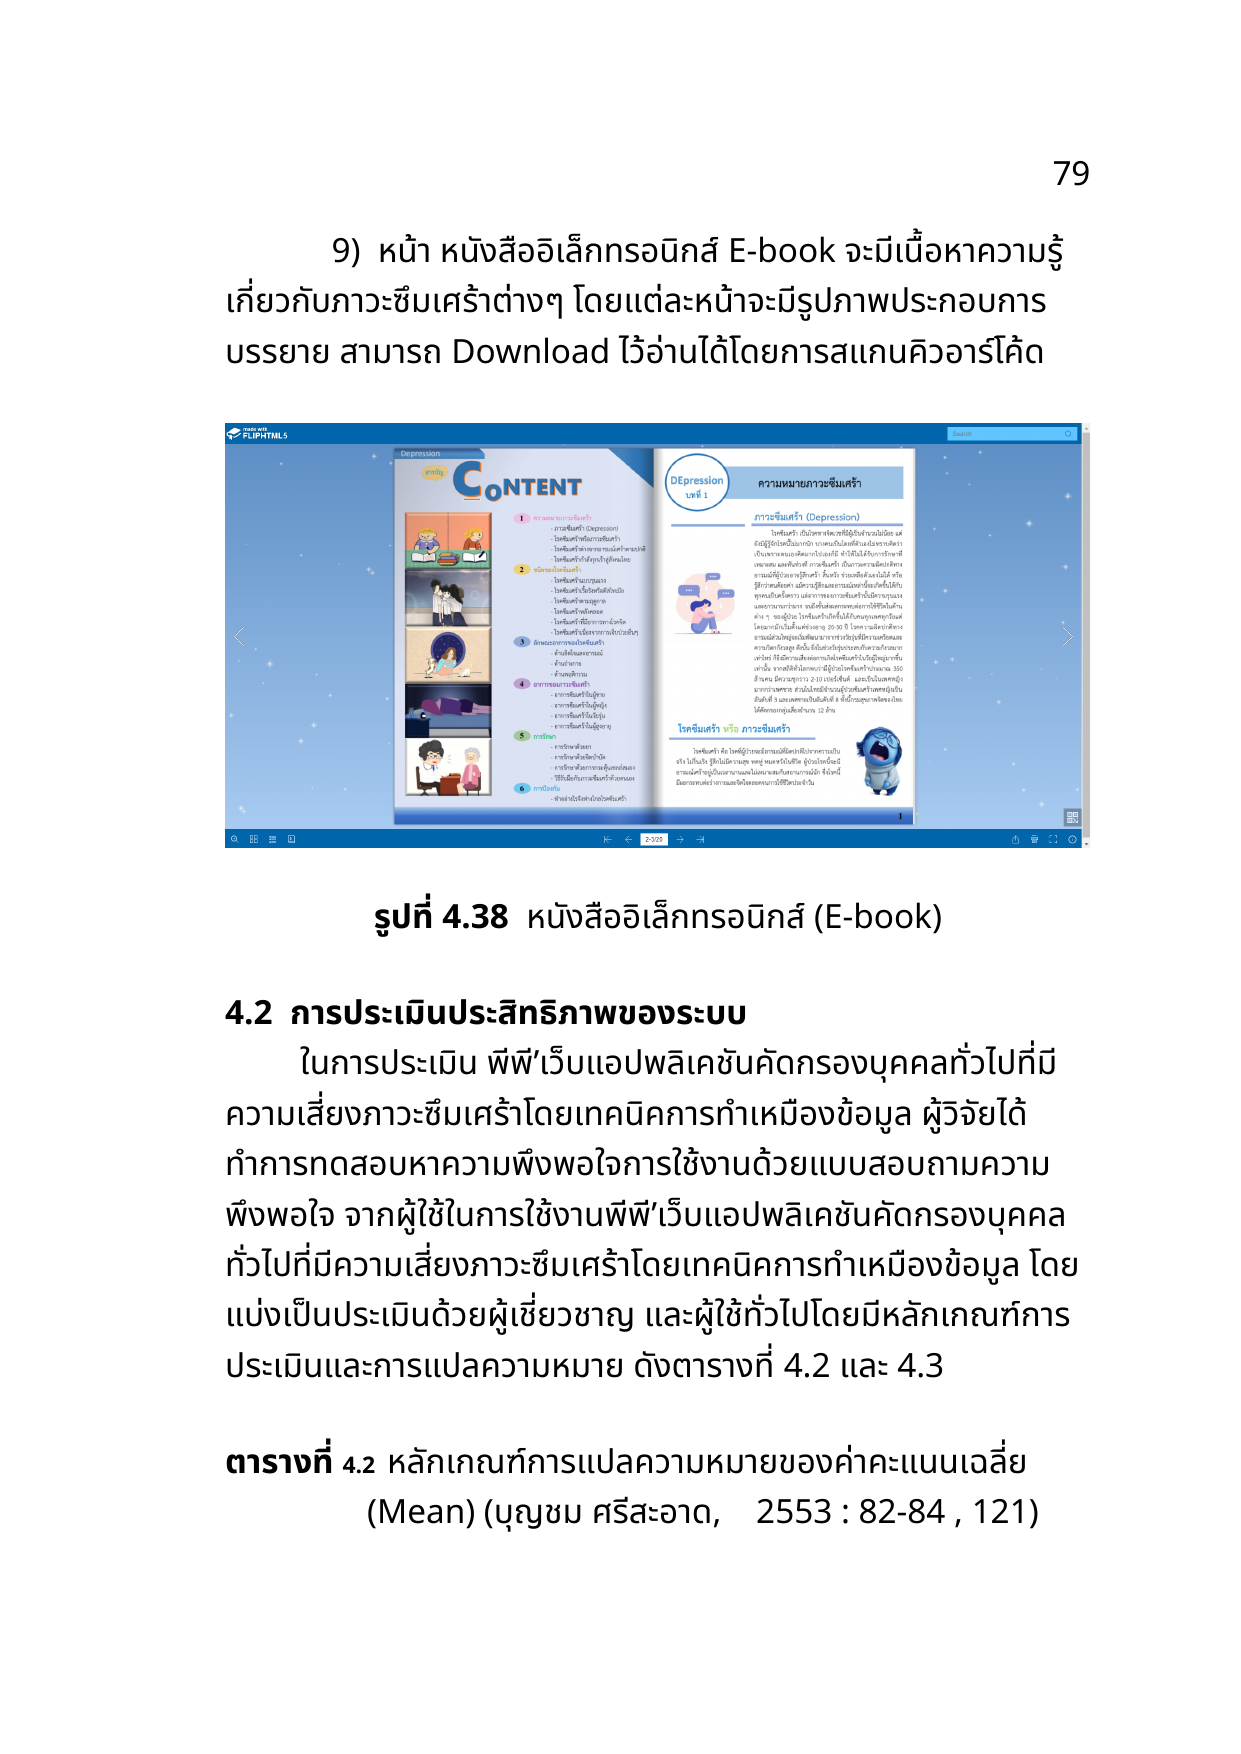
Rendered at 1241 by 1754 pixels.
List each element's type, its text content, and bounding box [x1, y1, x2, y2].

text รูปที่ 4.38 หนังสืออิเล็กทรอนิกส์ (E-book) [225, 893, 1090, 943]
text ในการประเมิน พีพี’เว็บแอปพลิเคชันคัดกรองบุคคลทั่วไปที่มีความเสี่ยงภาวะซึมเศร้าโดยเทคนิคการทำเหมืองข้อมูล ผู้วิจัยได้ทำการทดสอบหาความพึงพอใจการใช้งานด้วยแบบสอบถามความพึงพอใจ จากผู้ใช้ในการใช้งานพีพี’เว็บแอปพลิเคชันคัดกรองบุคคลทั่วไปที่มีความเสี่ยงภาวะซึมเศร้าโดยเทคนิคการทำเหมืองข้อมูล โดยแบ่งเป็นประเมินด้วยผู้เชี่ยวชาญ และผู้ใช้ทั่วไปโดยมีหลักเกณฑ์การประเมินและการแปลความหมาย ดังตารางที่ 4.2 และ 4.3 [225, 1039, 1090, 1392]
text ตารางที่ 4.2 หลักเกณฑ์การแปลความหมายของค่าคะแนนเฉลี่ย (Mean) (บุญชม ศรีสะอาด, 2553 : 82-84 , 121) [225, 1438, 1090, 1539]
text 9) หน้า หนังสืออิเล็กทรอนิกส์ E-book จะมีเนื้อหาความรู้เกี่ยวกับภาวะซึมเศร้าต่างๆ โดยแต่ละหน้าจะมีรูปภาพประกอบการบรรยาย สามารถ Download ไว้อ่านได้โดยการสแกนคิวอาร์โค้ด [225, 227, 1090, 378]
text 4.2 การประเมินประสิทธิภาพของระบบ [225, 989, 1090, 1039]
picture [225, 423, 1091, 848]
